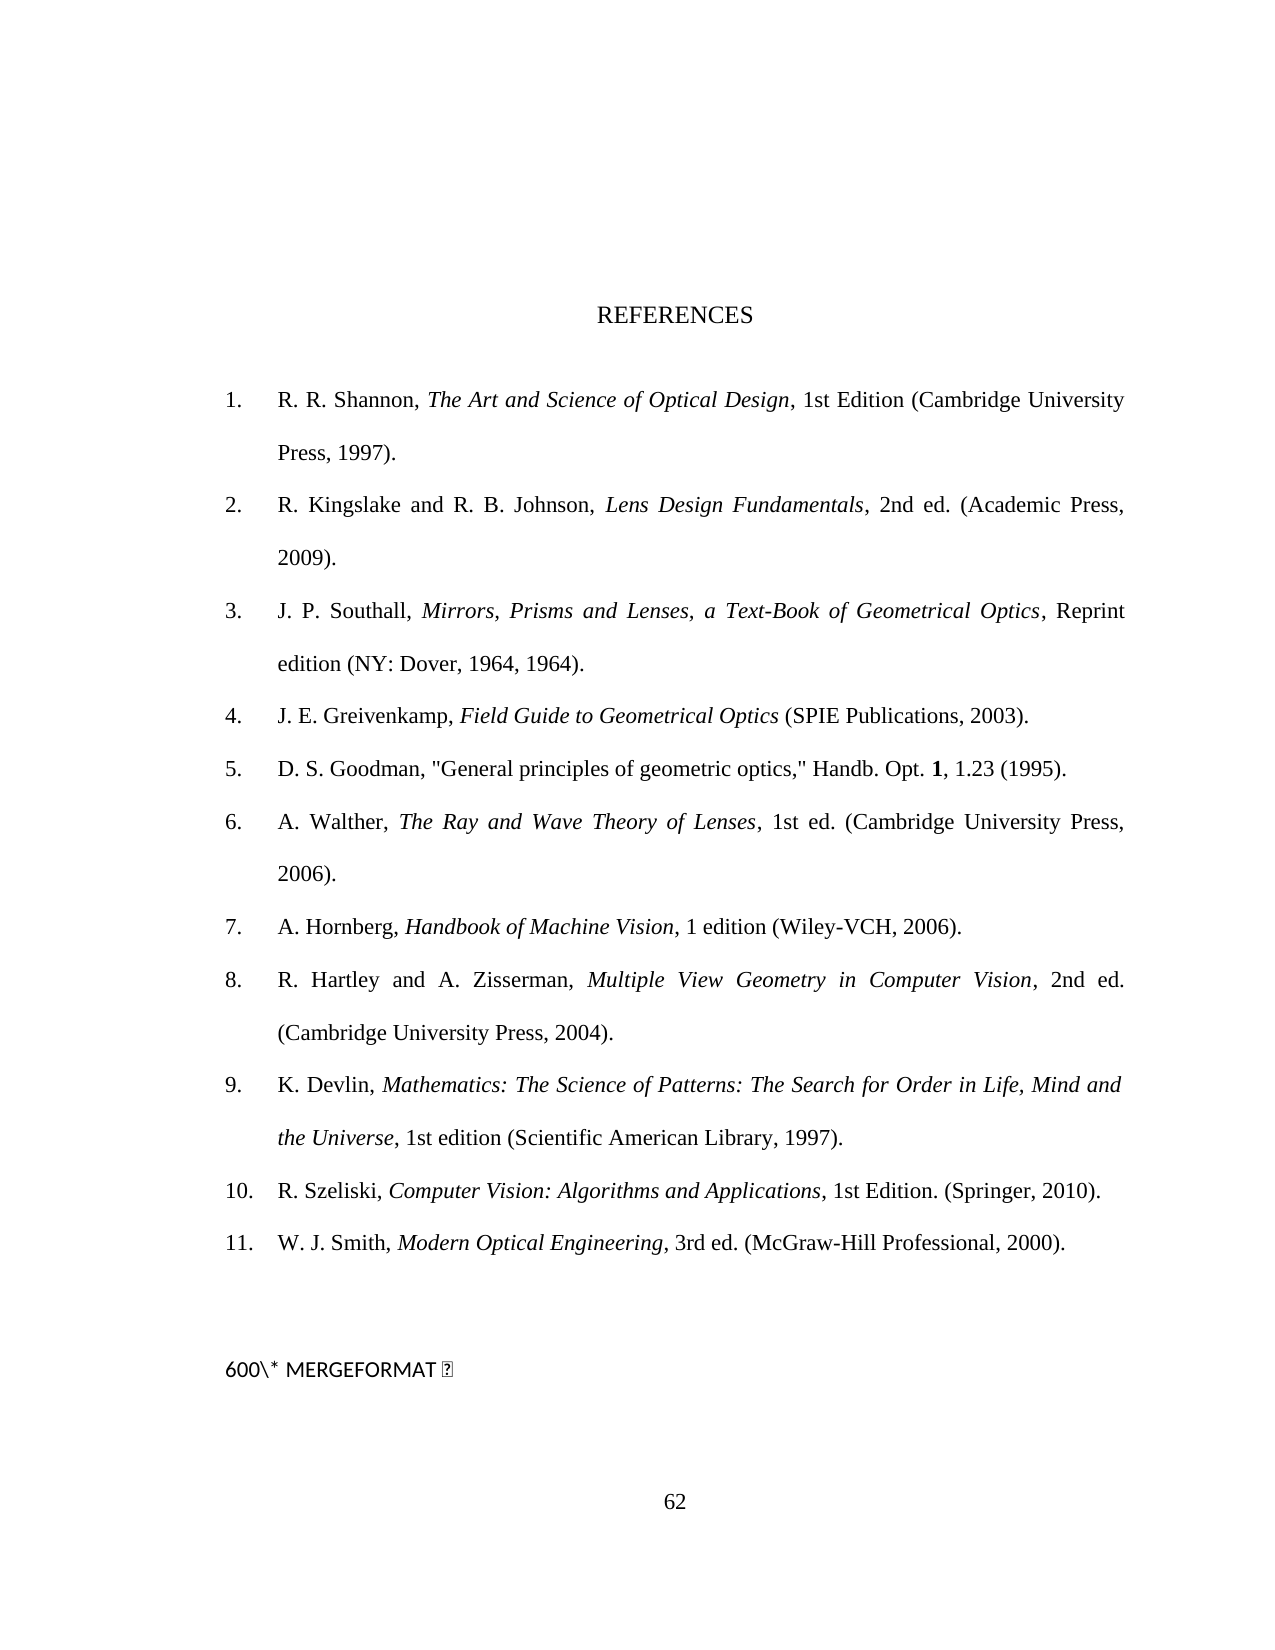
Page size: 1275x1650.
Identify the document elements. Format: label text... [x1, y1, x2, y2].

text 2. R. Kingslake and R. B. Johnson, Lens Design Fundamentals, 2nd ed. (Academic Press, 2009). [225, 491, 1125, 571]
text 10. R. Szeliski, Computer Vision: Algorithms and Applications, 1st Edition. (Springer, 2010). [225, 1177, 1125, 1203]
text 7. A. Hornberg, Handbook of Machine Vision, 1 edition (Wiley-VCH, 2006). [225, 913, 1125, 939]
text 6. A. Walther, The Ray and Wave Theory of Lenses, 1st ed. (Cambridge University Press, 2006). [225, 808, 1125, 887]
text 4. J. E. Greivenkamp, Field Guide to Geometrical Optics (SPIE Publications, 2003). [225, 702, 1125, 729]
text 9. K. Devlin, Mathematics: The Science of Patterns: The Search for Order in Life, Mind and the Universe, 1st edition (Scientific American Library, 1997). [225, 1071, 1125, 1150]
text 5. D. S. Goodman, "General principles of geometric optics," Handb. Opt. 1, 1.23 (1995). [225, 755, 1125, 781]
text 8. R. Hartley and A. Zisserman, Multiple View Geometry in Computer Vision, 2nd ed. (Cambridge University Press, 2004). [225, 966, 1125, 1045]
text 3. J. P. Southall, Mirrors, Prisms and Lenses, a Text-Book of Geometrical Optics, Reprint edition (NY: Dover, 1964, 1964). [225, 597, 1125, 676]
text 11. W. J. Smith, Modern Optical Engineering, 3rd ed. (McGraw-Hill Professional, 2000). [225, 1229, 1125, 1256]
subtitle REFERENCES [225, 300, 1125, 329]
text 1. R. R. Shannon, The Art and Science of Optical Design, 1st Edition (Cambridge University Press, 1997). [225, 386, 1125, 465]
